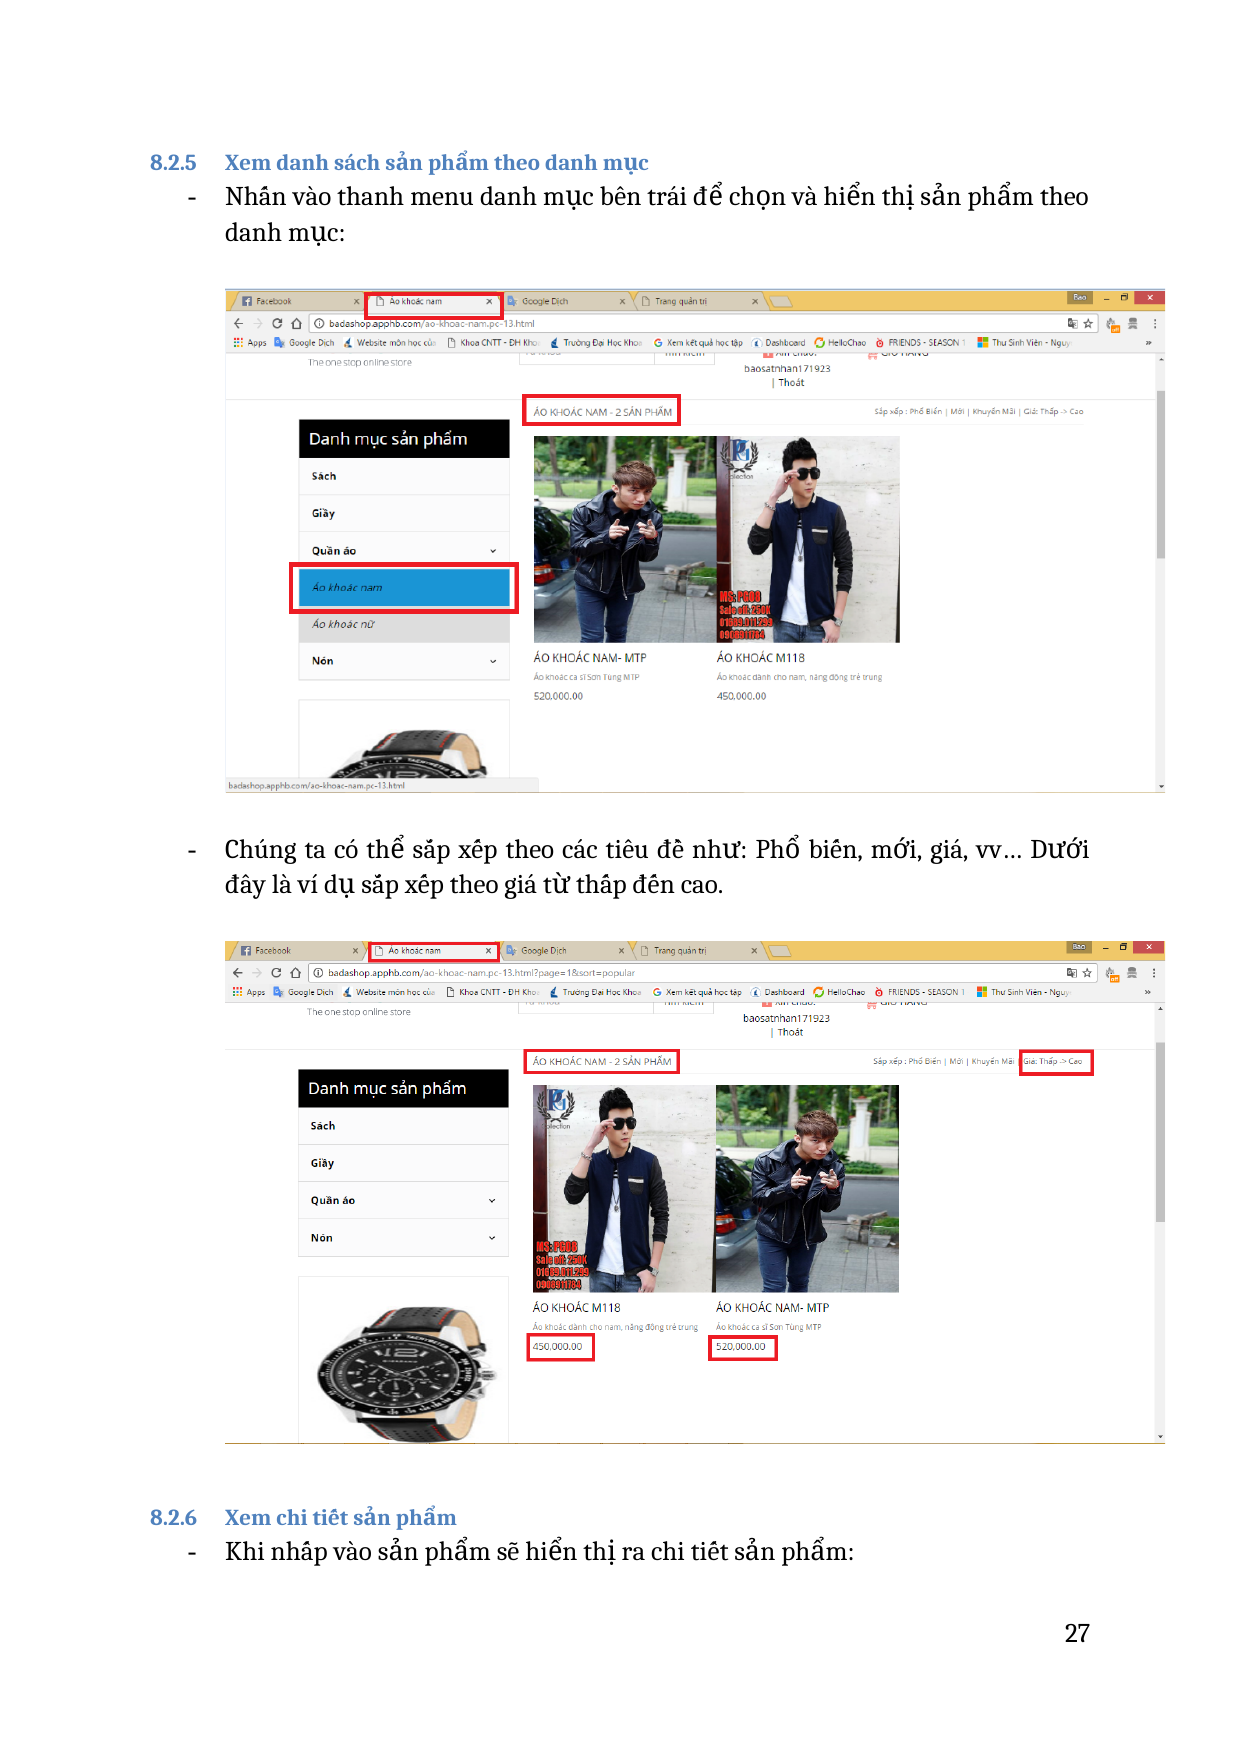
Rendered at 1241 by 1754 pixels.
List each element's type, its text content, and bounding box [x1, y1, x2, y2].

list Chúng ta có thể sắp xếp theo các tiêu đề như: Phổ biến, mới, giá, vv… Dưới đây là ví dụ sắp xếp theo giá từ thấp đến cao. [187, 833, 1090, 901]
list Khi nhấp vào sản phẩm sẽ hiển thị ra chi tiết sản phẩm: [187, 1535, 1090, 1567]
picture [225, 288, 1166, 793]
subtitle Xem danh sách sản phẩm theo danh mục [150, 150, 1090, 176]
picture [225, 941, 1166, 1444]
list Nhấn vào thanh menu danh mục bên trái để chọn và hiển thị sản phẩm theo danh mục: [187, 180, 1090, 248]
subtitle Xem chi tiết sản phẩm [150, 1504, 1090, 1531]
